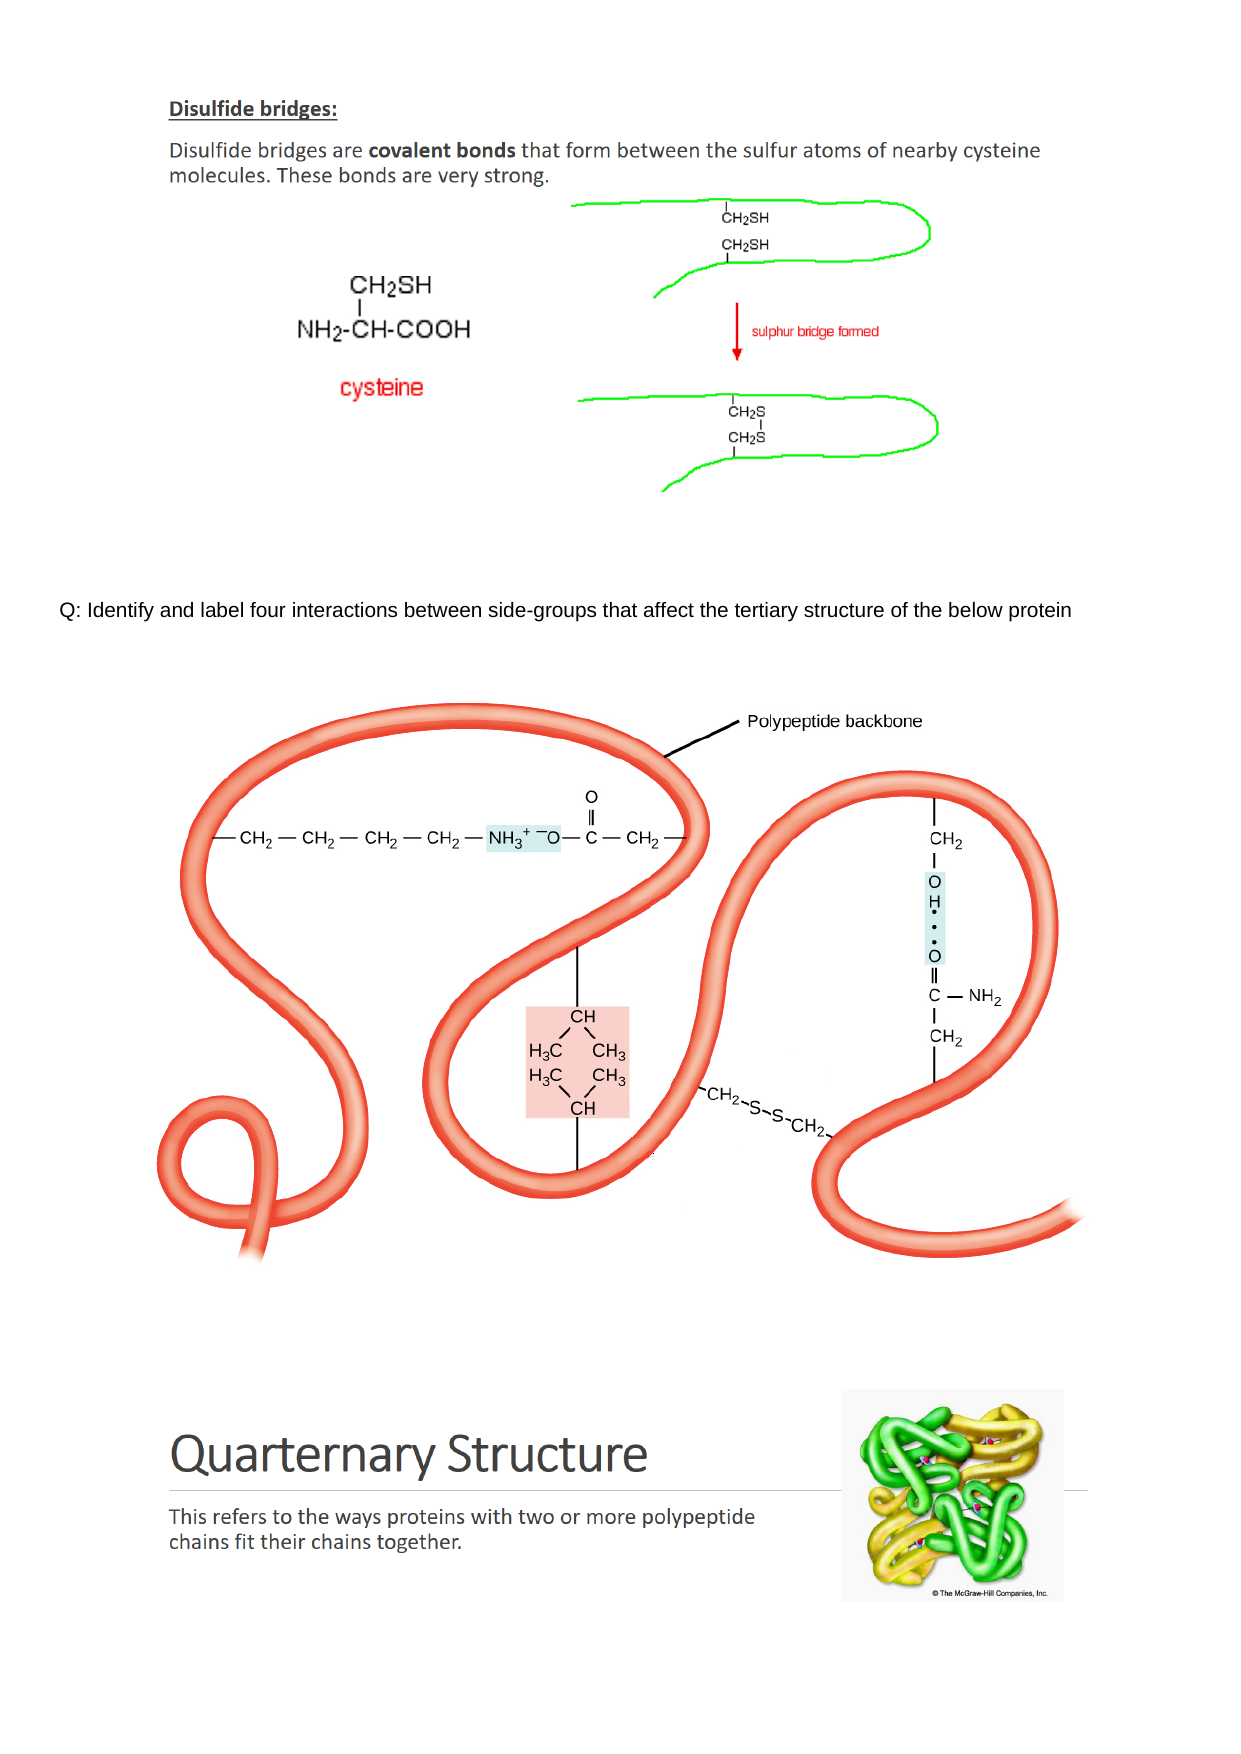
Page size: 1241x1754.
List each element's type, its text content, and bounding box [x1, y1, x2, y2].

picture [59, 88, 1182, 501]
text Q: Identify and label four interactions between side-groups that affect the tertiary structure of the below protein [59, 598, 1181, 622]
picture [128, 679, 1112, 1278]
picture [59, 1375, 1182, 1611]
